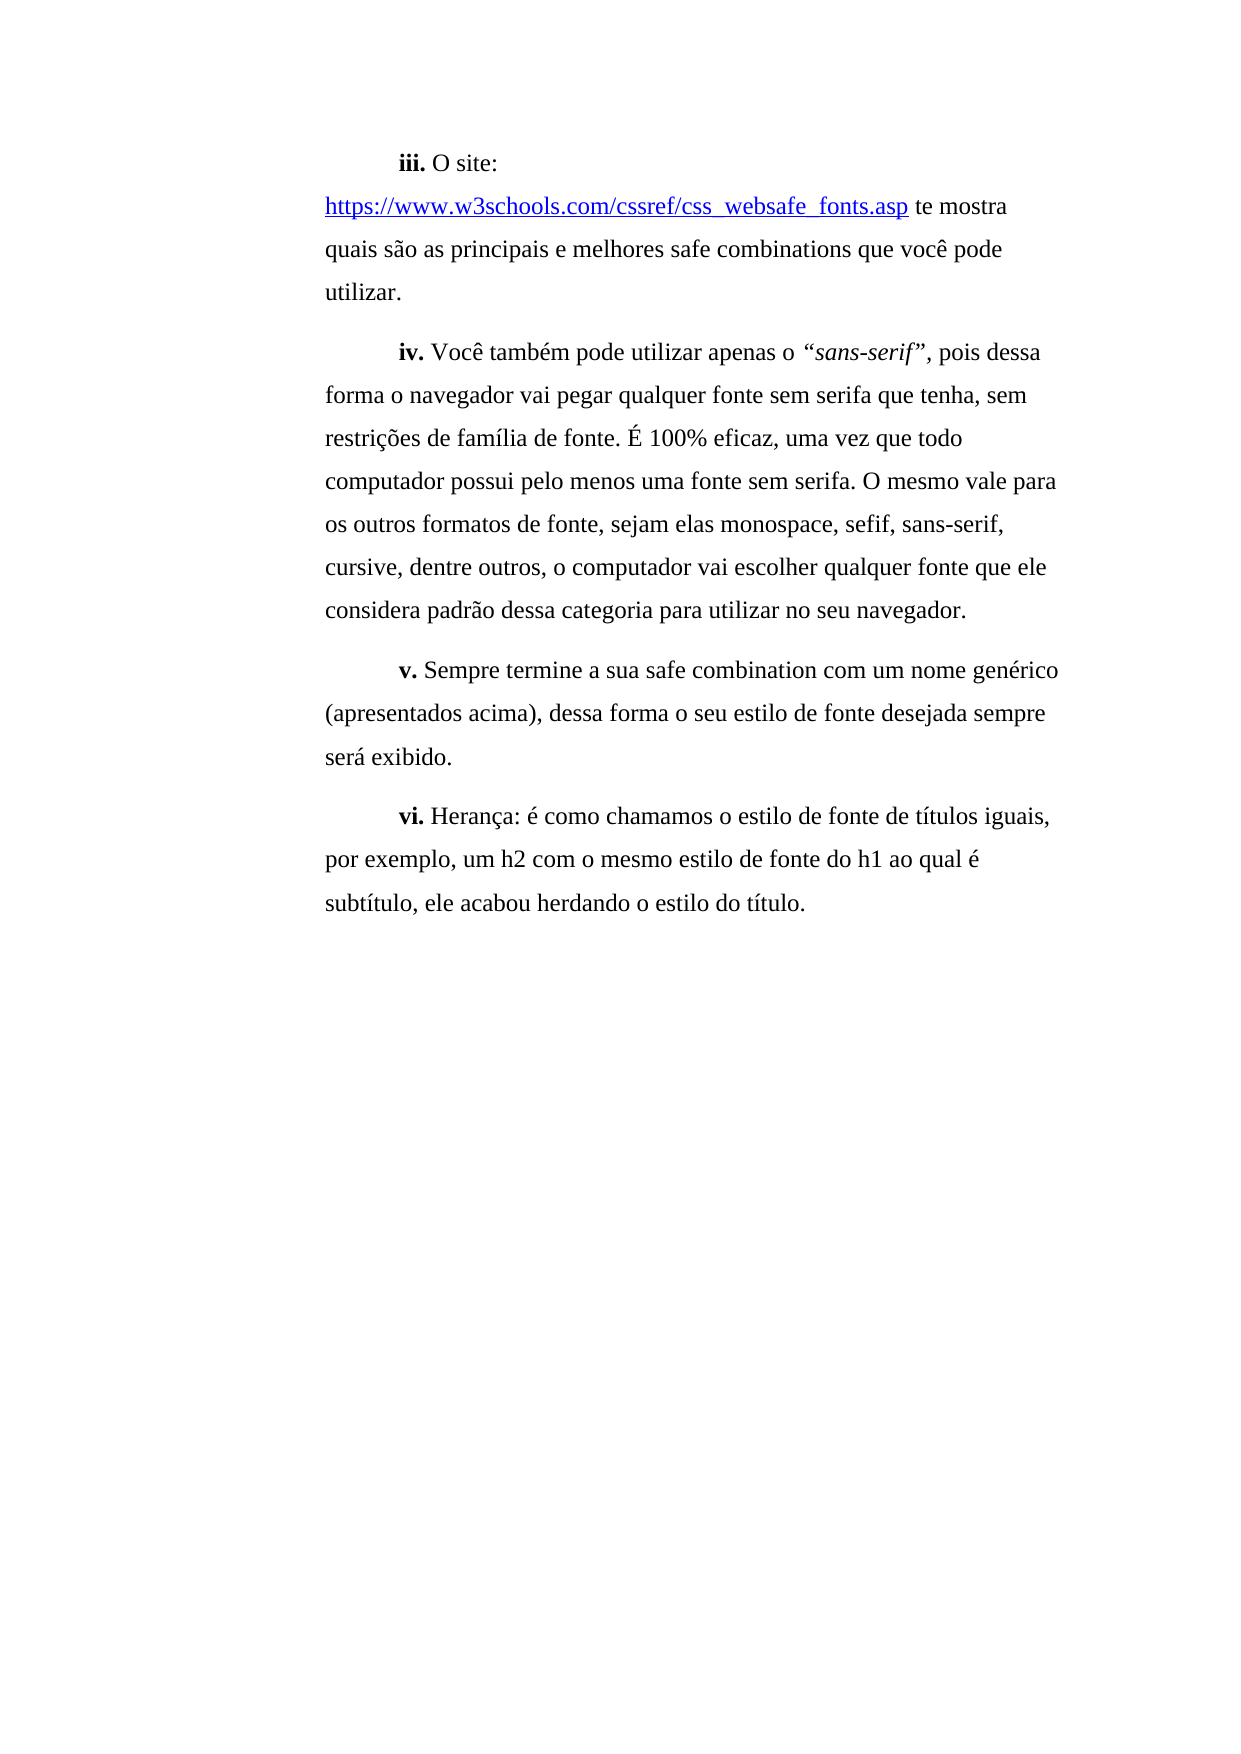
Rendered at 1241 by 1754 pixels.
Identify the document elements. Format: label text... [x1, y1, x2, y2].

text iii. O site: https://www.w3schools.com/cssref/css_websafe_fonts.asp te mostra quais são as principais e melhores safe combinations que você pode utilizar. [325, 148, 1063, 306]
text v. Sempre termine a sua safe combination com um nome genérico (apresentados acima), dessa forma o seu estilo de fonte desejada sempre será exibido. [325, 655, 1063, 770]
text iv. Você também pode utilizar apenas o “sans-serif”, pois dessa forma o navegador vai pegar qualquer fonte sem serifa que tenha, sem restrições de família de fonte. É 100% eficaz, uma vez que todo computador possui pelo menos uma fonte sem serifa. O mesmo vale para os outros formatos de fonte, sejam elas monospace, sefif, sans-serif, cursive, dentre outros, o computador vai escolher qualquer fonte que ele considera padrão dessa categoria para utilizar no seu navegador. [325, 337, 1063, 624]
text vi. Herança: é como chamamos o estilo de fonte de títulos iguais, por exemplo, um h2 com o mesmo estilo de fonte do h1 ao qual é subtítulo, ele acabou herdando o estilo do título. [325, 801, 1063, 916]
